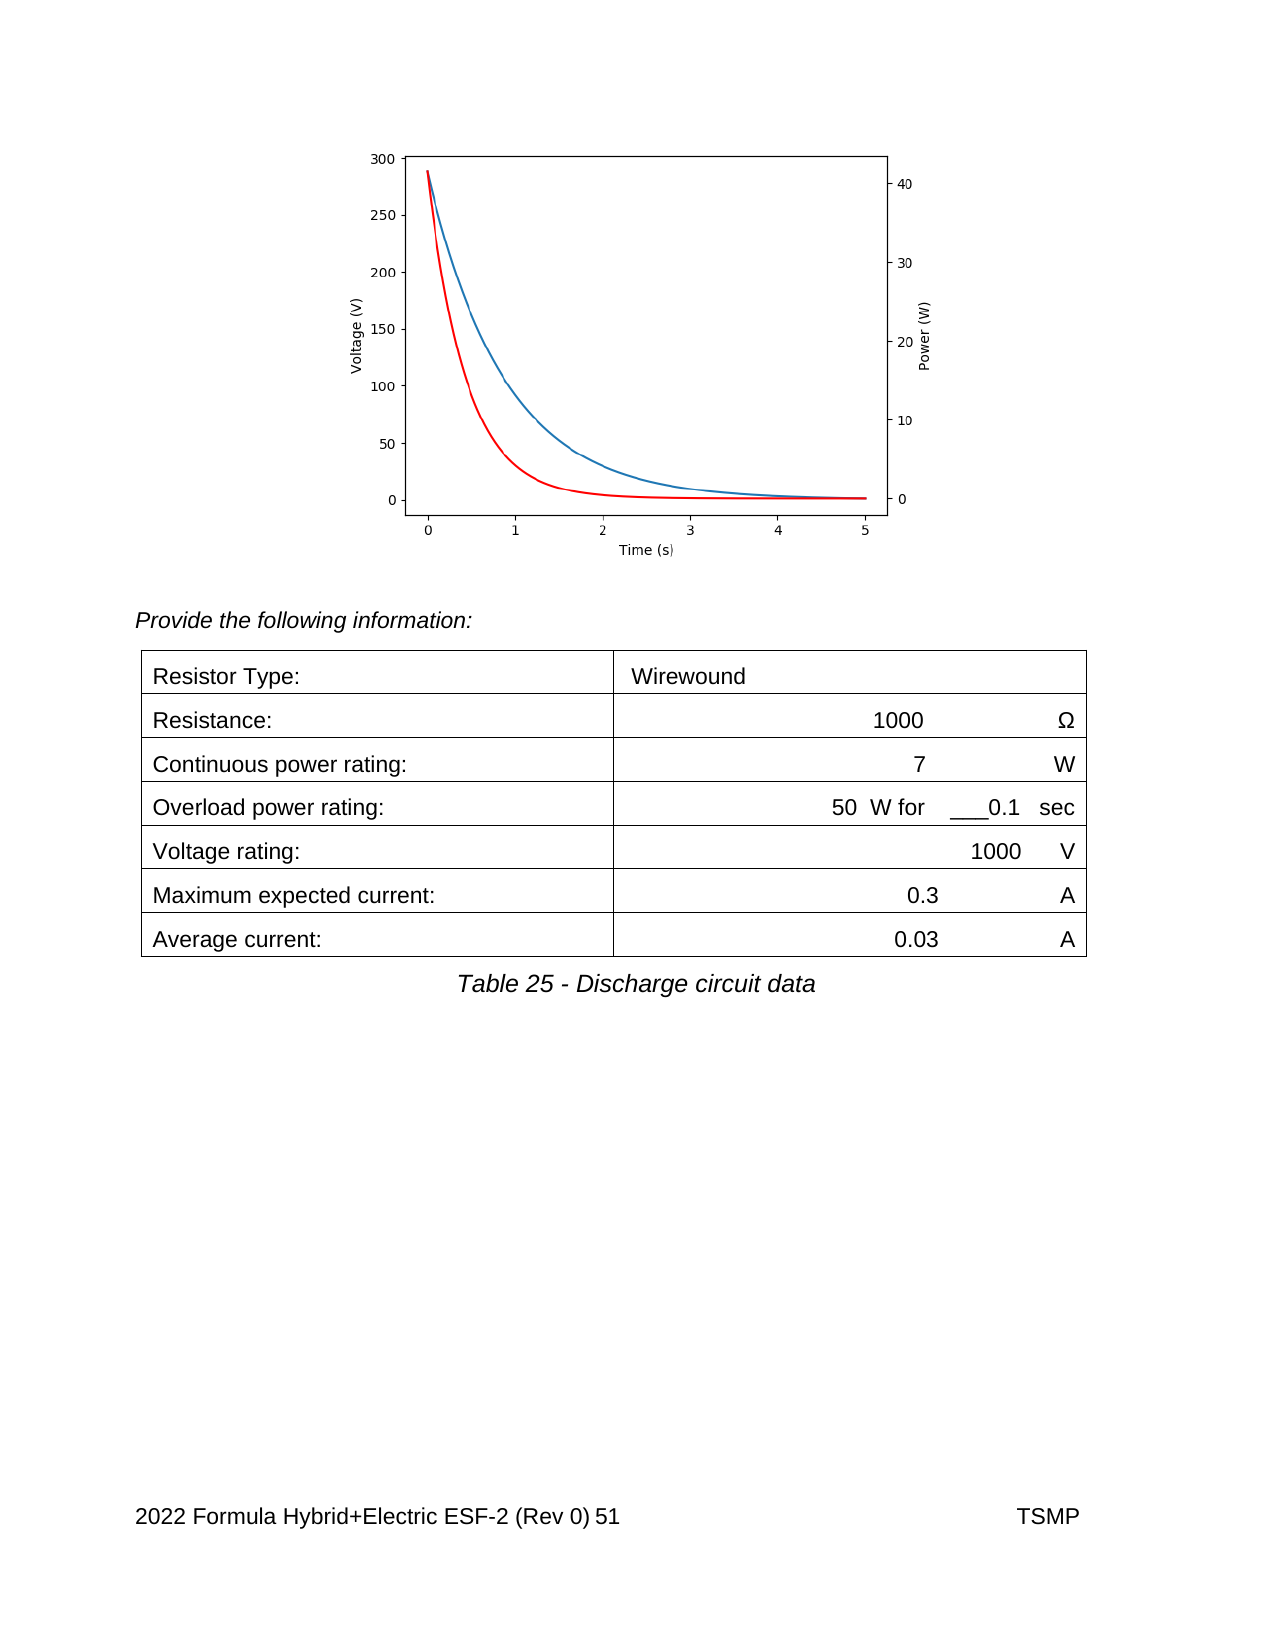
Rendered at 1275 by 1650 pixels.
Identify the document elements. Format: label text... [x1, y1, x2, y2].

table_header Resistor Type: [142, 651, 613, 693]
table_cell 0.3 A [614, 869, 1086, 912]
table_cell Continuous power rating: [142, 738, 613, 781]
table_cell 1000 V [614, 826, 1086, 868]
table_cell 50 W for ___0.1 sec [614, 782, 1086, 824]
table_cell 0.03 A [614, 913, 1086, 956]
table_cell Resistance: [142, 694, 613, 737]
table_cell Overload power rating: [142, 782, 613, 824]
text Provide the following information: [135, 607, 1140, 633]
picture [335, 135, 940, 561]
table_cell 7 W [614, 738, 1086, 781]
table_header Wirewound [614, 651, 1086, 693]
table_cell Voltage rating: [142, 826, 613, 868]
text Table 25 - Discharge circuit data [135, 969, 1140, 998]
table_cell Maximum expected current: [142, 869, 613, 912]
table_cell 1000 Ω [614, 694, 1086, 737]
table_cell Average current: [142, 913, 613, 956]
